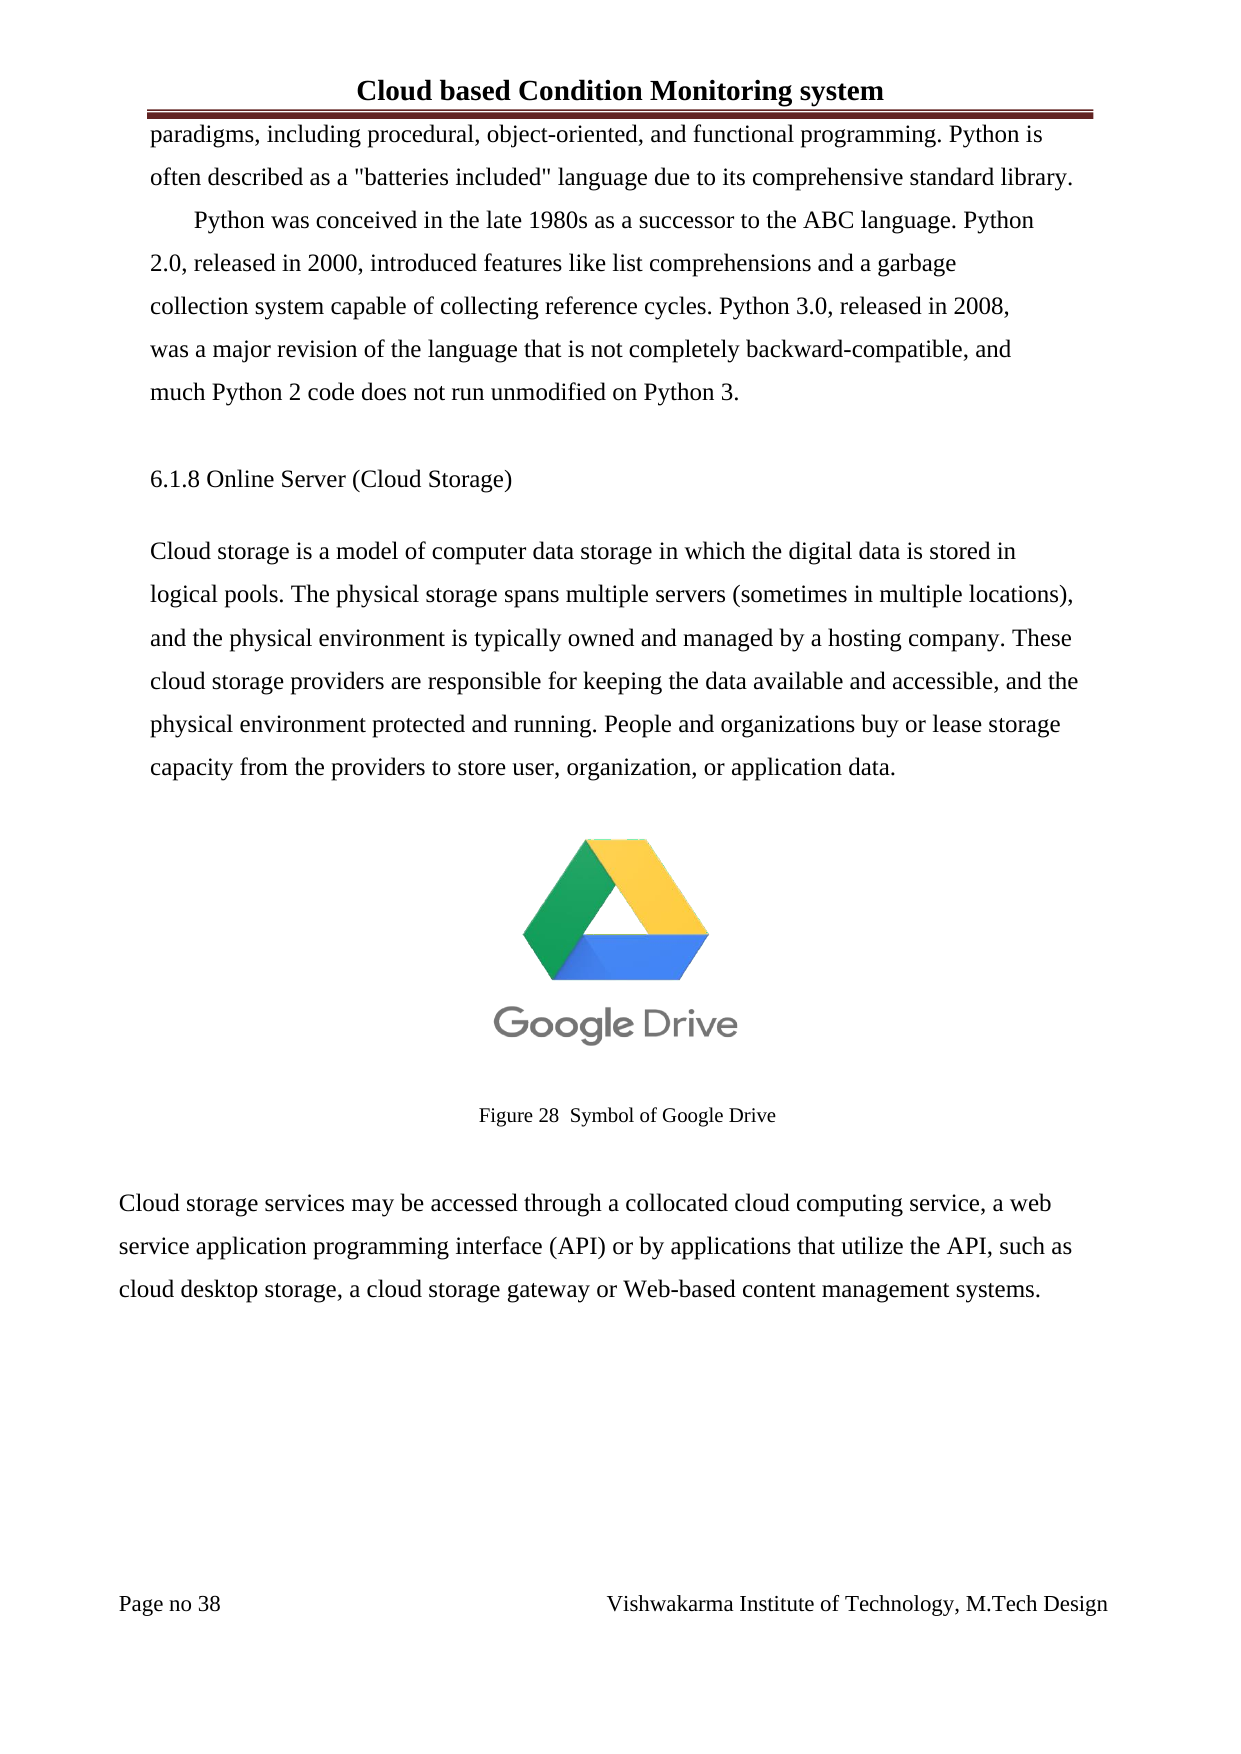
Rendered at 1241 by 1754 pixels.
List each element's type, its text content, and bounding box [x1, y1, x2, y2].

text Python was conceived in the late 1980s as a successor to the ABC language. Python 2.0, released in 2000, introduced features like list comprehensions and a garbage collection system capable of collecting reference cycles. Python 3.0, released in 2008, was a major revision of the language that is not completely backward-compatible, and much Python 2 code does not run unmodified on Python 3. [150, 205, 1044, 406]
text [150, 119, 1075, 191]
text Cloud storage services may be accessed through a collocated cloud computing service, a web service application programming interface (API) or by applications that utilize the API, such as cloud desktop storage, a cloud storage gateway or Web-based content management systems. [119, 1188, 1087, 1303]
text Figure 28 Symbol of Google Drive [119, 1103, 1136, 1127]
text Cloud storage is a model of computer data storage in which the digital data is stored in logical pools. The physical storage spans multiple servers (sometimes in multiple locations), and the physical environment is typically owned and managed by a hosting company. These cloud storage providers are responsible for keeping the data available and accessible, and the physical environment protected and running. People and organizations buy or lease storage capacity from the providers to store user, organization, or application data. [150, 536, 1081, 781]
picture [493, 838, 738, 1046]
subtitle 6.1.8 Online Server (Cloud Storage) [119, 464, 1136, 493]
